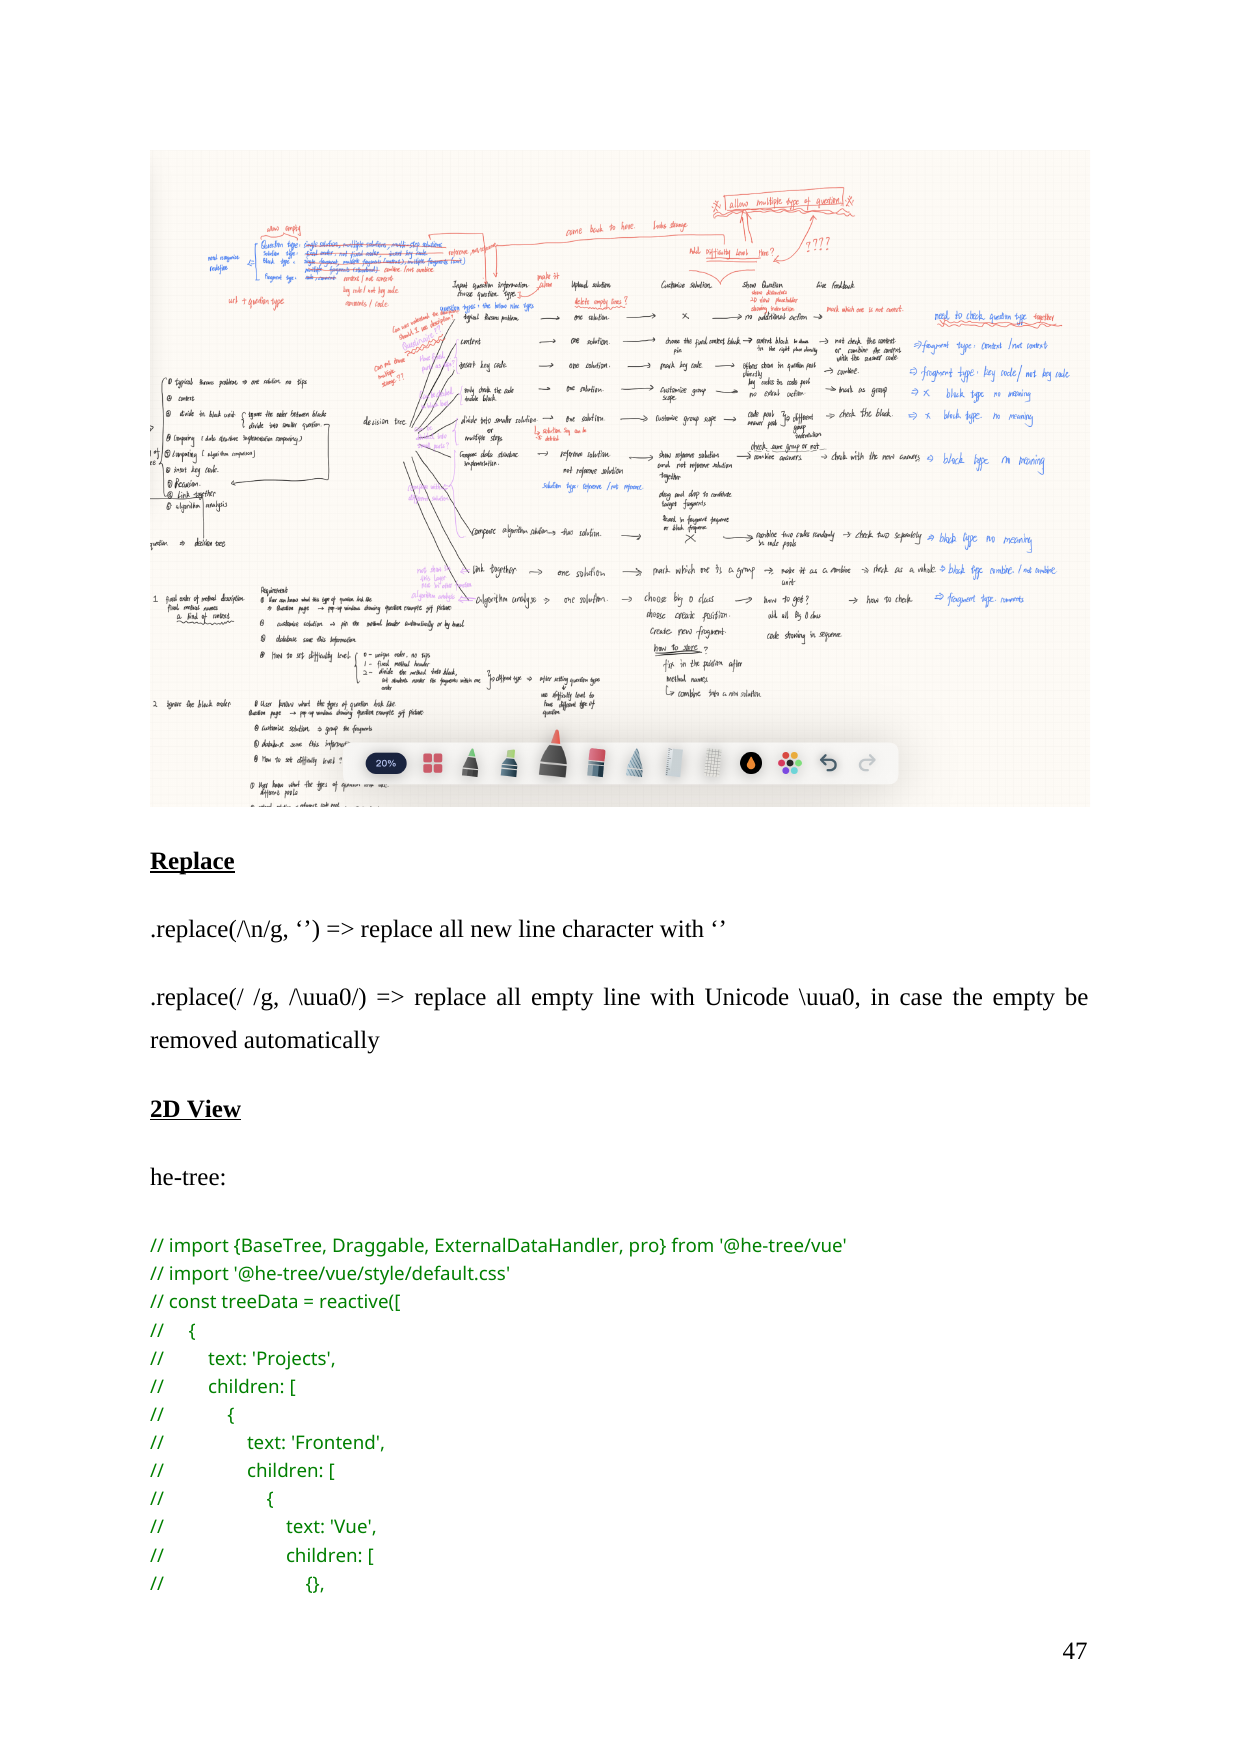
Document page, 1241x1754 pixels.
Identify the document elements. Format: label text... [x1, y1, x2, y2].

text Replace [150, 846, 1090, 875]
text // text: 'Projects', [150, 1342, 1090, 1371]
text // { [150, 1399, 1090, 1427]
text // text: 'Frontend', [150, 1427, 1090, 1455]
text // children: [ [150, 1455, 1090, 1483]
text // {}, [150, 1567, 1090, 1596]
text // text: 'Vue', [150, 1511, 1090, 1539]
text he-tree: [150, 1162, 1090, 1191]
text 2D View [150, 1094, 1090, 1122]
text // { [150, 1483, 1090, 1511]
text .replace(/\n/g, ‘’) => replace all new line character with ‘’ [150, 914, 1090, 943]
text // import {BaseTree, Draggable, ExternalDataHandler, pro} from '@he-tree/vue' [150, 1230, 1090, 1258]
text .replace(/ /g, /\uua0/) => replace all empty line with Unicode \uua0, in case the empty be removed automatically [150, 982, 1090, 1054]
text // { [150, 1314, 1090, 1342]
text // children: [ [150, 1371, 1090, 1399]
picture [150, 150, 1091, 807]
text // import '@he-tree/vue/style/default.css' [150, 1258, 1090, 1286]
text // const treeData = reactive([ [150, 1286, 1090, 1314]
text // children: [ [150, 1539, 1090, 1567]
